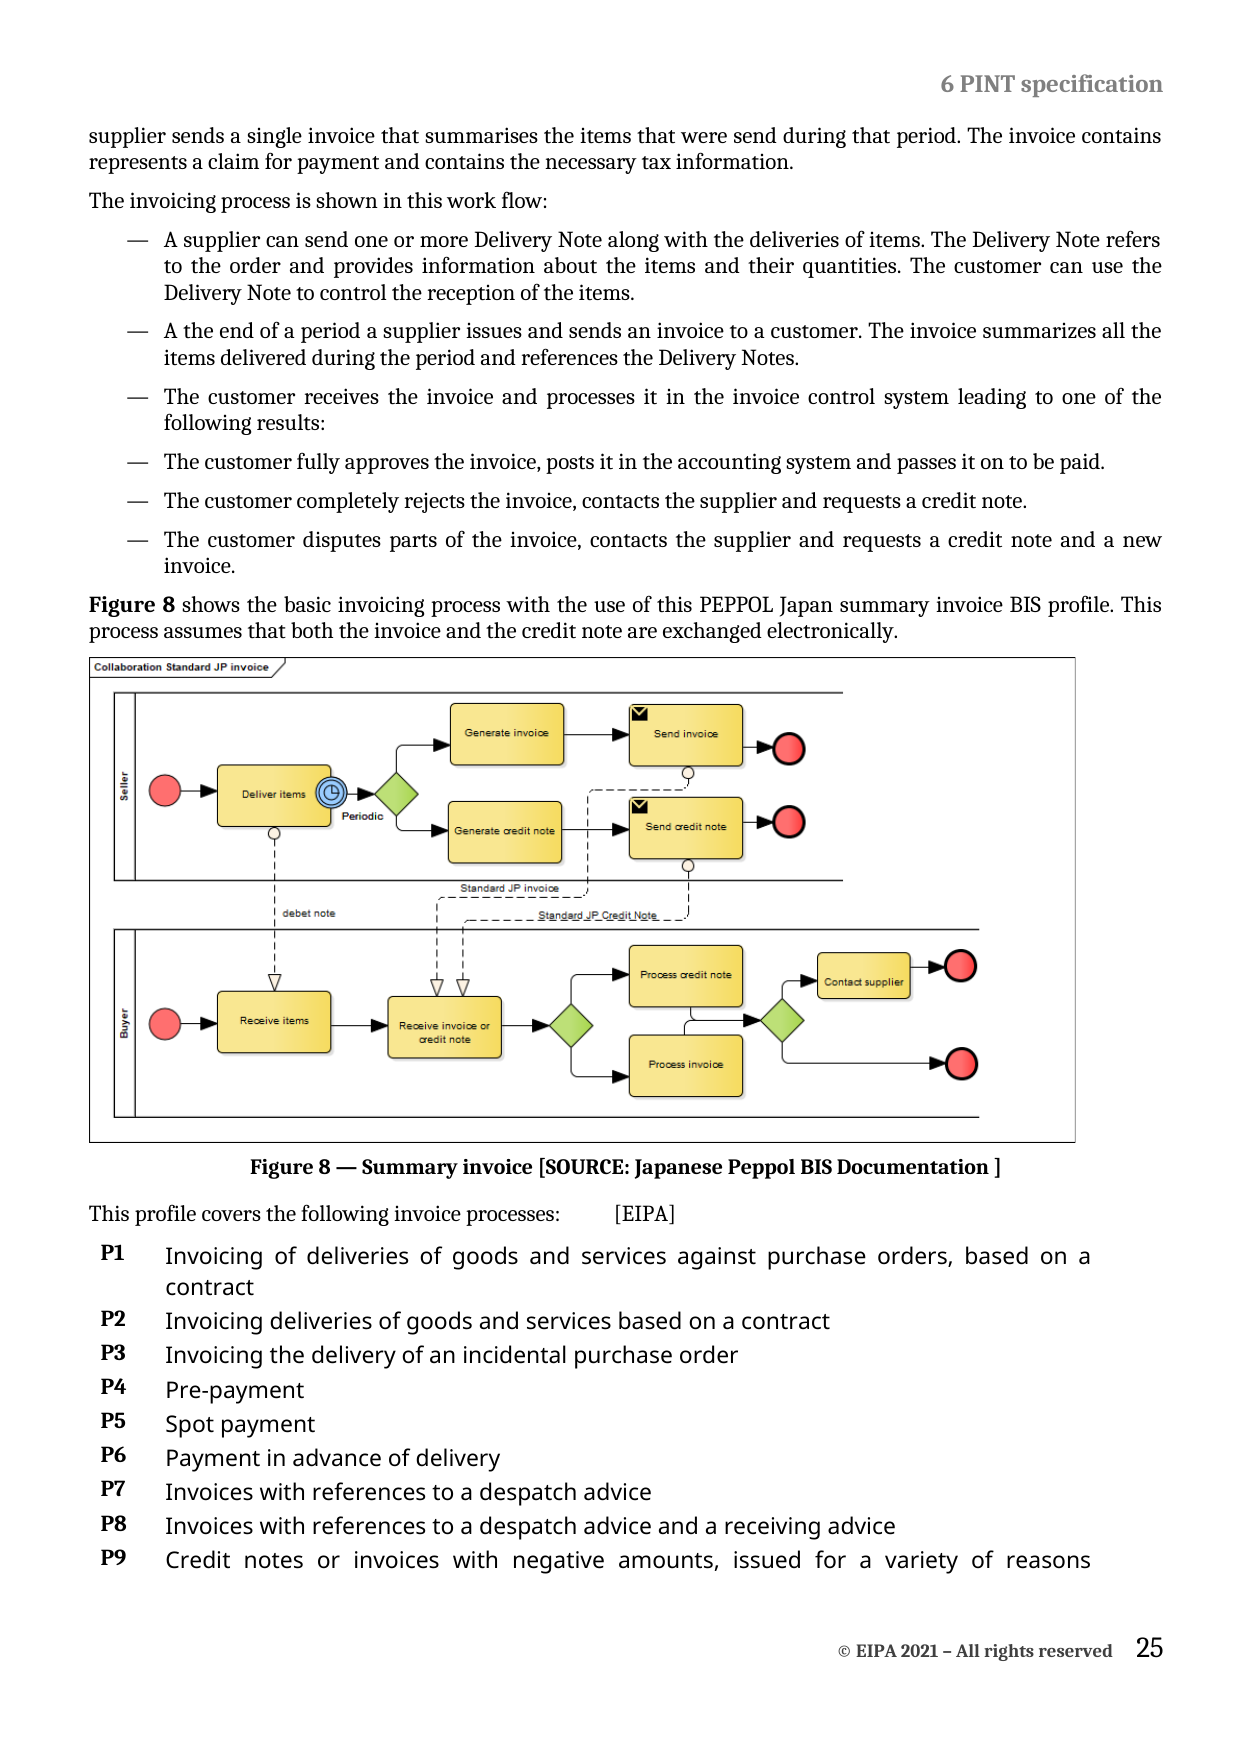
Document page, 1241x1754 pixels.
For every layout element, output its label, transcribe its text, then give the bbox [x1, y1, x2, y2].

list A supplier can send one or more Delivery Note along with the deliveries of items. The Delivery Note refers to the order and provides information about the items and their quantities. The customer can use the Delivery Note to control the reception of the items. [126, 227, 1163, 306]
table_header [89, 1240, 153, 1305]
list The customer fully approves the invoice, posts it in the accounting system and passes it on to be paid. [126, 449, 1163, 475]
list The customer receives the invoice and processes it in the invoice control system leading to one of the following results: [126, 383, 1163, 436]
picture [88, 656, 1076, 1143]
list The customer completely rejects the invoice, contacts the supplier and requests a credit note. [126, 488, 1163, 514]
text The invoicing process is shown in this work flow: [89, 188, 1163, 214]
list A the end of a period a supplier issues and sends an invoice to a customer. The invoice summarizes all the items delivered during the period and references the Delivery Notes. [126, 318, 1163, 371]
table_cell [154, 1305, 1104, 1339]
text This profile covers the following invoice processes: [EIPA] [89, 1201, 1163, 1227]
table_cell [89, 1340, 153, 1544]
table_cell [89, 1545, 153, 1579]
text Figure 8 shows the basic invoicing process with the use of this PEPPOL Japan summary invoice BIS profile. This process assumes that both the invoice and the credit note are exchanged electronically. [89, 592, 1163, 644]
list The customer disputes parts of the invoice, contacts the supplier and requests a credit note and a new invoice. [126, 526, 1163, 579]
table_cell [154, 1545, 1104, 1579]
text Figure 8 — Summary invoice [SOURCE: Japanese Peppol BIS Documentation ] [89, 1155, 1163, 1180]
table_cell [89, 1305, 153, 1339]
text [89, 123, 1163, 175]
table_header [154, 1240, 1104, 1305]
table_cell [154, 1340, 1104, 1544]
